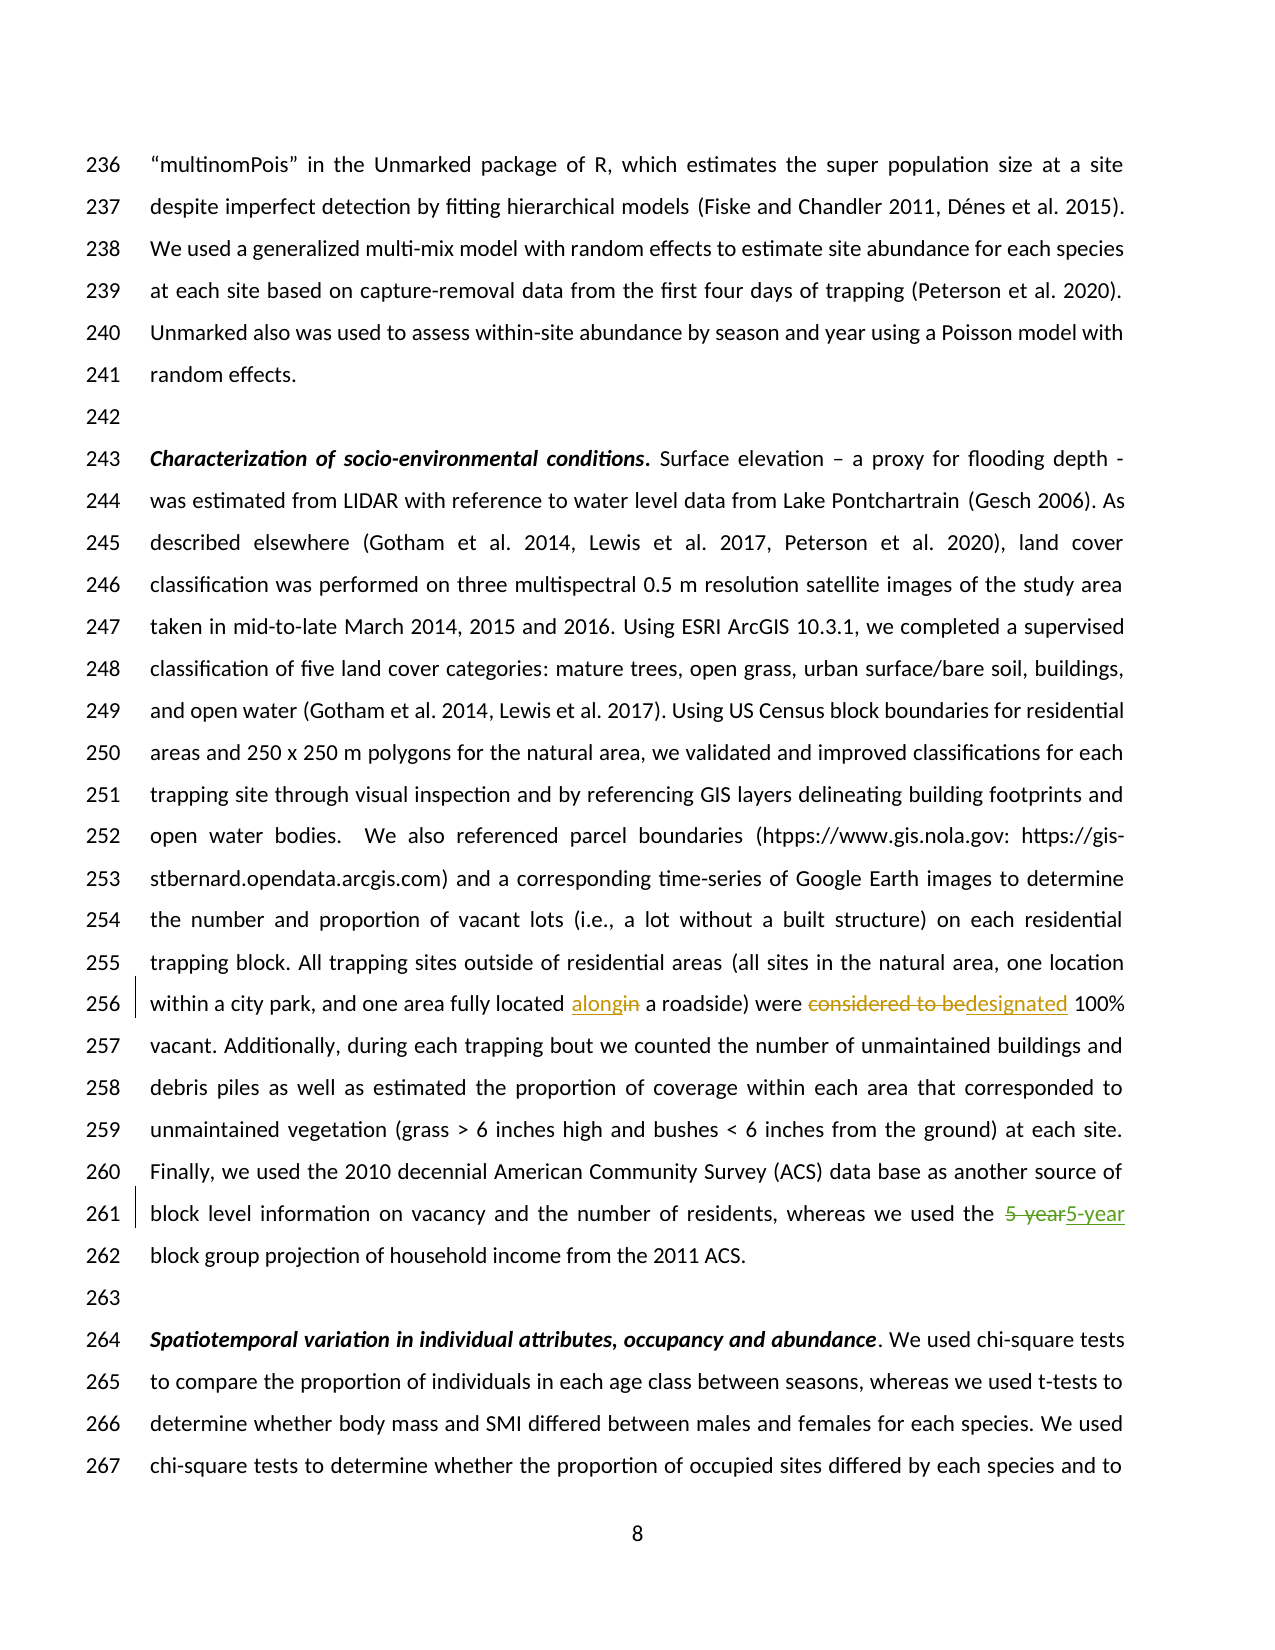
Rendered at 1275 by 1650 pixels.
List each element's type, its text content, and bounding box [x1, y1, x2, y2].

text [150, 150, 1125, 388]
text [150, 1325, 1125, 1479]
text Characterization of socio-environmental conditions. Surface elevation – a proxy for flooding depth - was estimated from LIDAR with reference to water level data from Lake Pontchartrain (Gesch 2006). As described elsewhere (Gotham et al. 2014, Lewis et al. 2017, Peterson et al. 2020), land cover classification was performed on three multispectral 0.5 m resolution satellite images of the study area taken in mid-to-late March 2014, 2015 and 2016. Using ESRI ArcGIS 10.3.1, we completed a supervised classification of five land cover categories: mature trees, open grass, urban surface/bare soil, buildings, and open water (Gotham et al. 2014, Lewis et al. 2017). Using US Census block boundaries for residential areas and 250 x 250 m polygons for the natural area, we validated and improved classifications for each trapping site through visual inspection and by referencing GIS layers delineating building footprints and open water bodies. We also referenced parcel boundaries (htpps://www.gis.nola.gov: https://gis-stbernard.opendata.arcgis.com) and a corresponding time-series of Google Earth images to determine the number and proportion of vacant lots (i.e., a lot without a built structure) on each residential trapping block. All trapping sites outside of residential areas (all sites in the natural area, one location within a city park, and one area fully located a roadside) were 100% vacant. Additionally, during each trapping bout we counted the number of unmaintained buildings and debris piles as well as estimated the proportion of coverage within each area that corresponded to unmaintained vegetation (grass > 6 inches high and bushes < 6 inches from the ground) at each site. Finally, we used the 2010 decennial American Community Survey (ACS) data base as another source of block level information on vacancy and the number of residents, whereas we used the block group projection of household income from the 2011 ACS. [150, 444, 1125, 1269]
